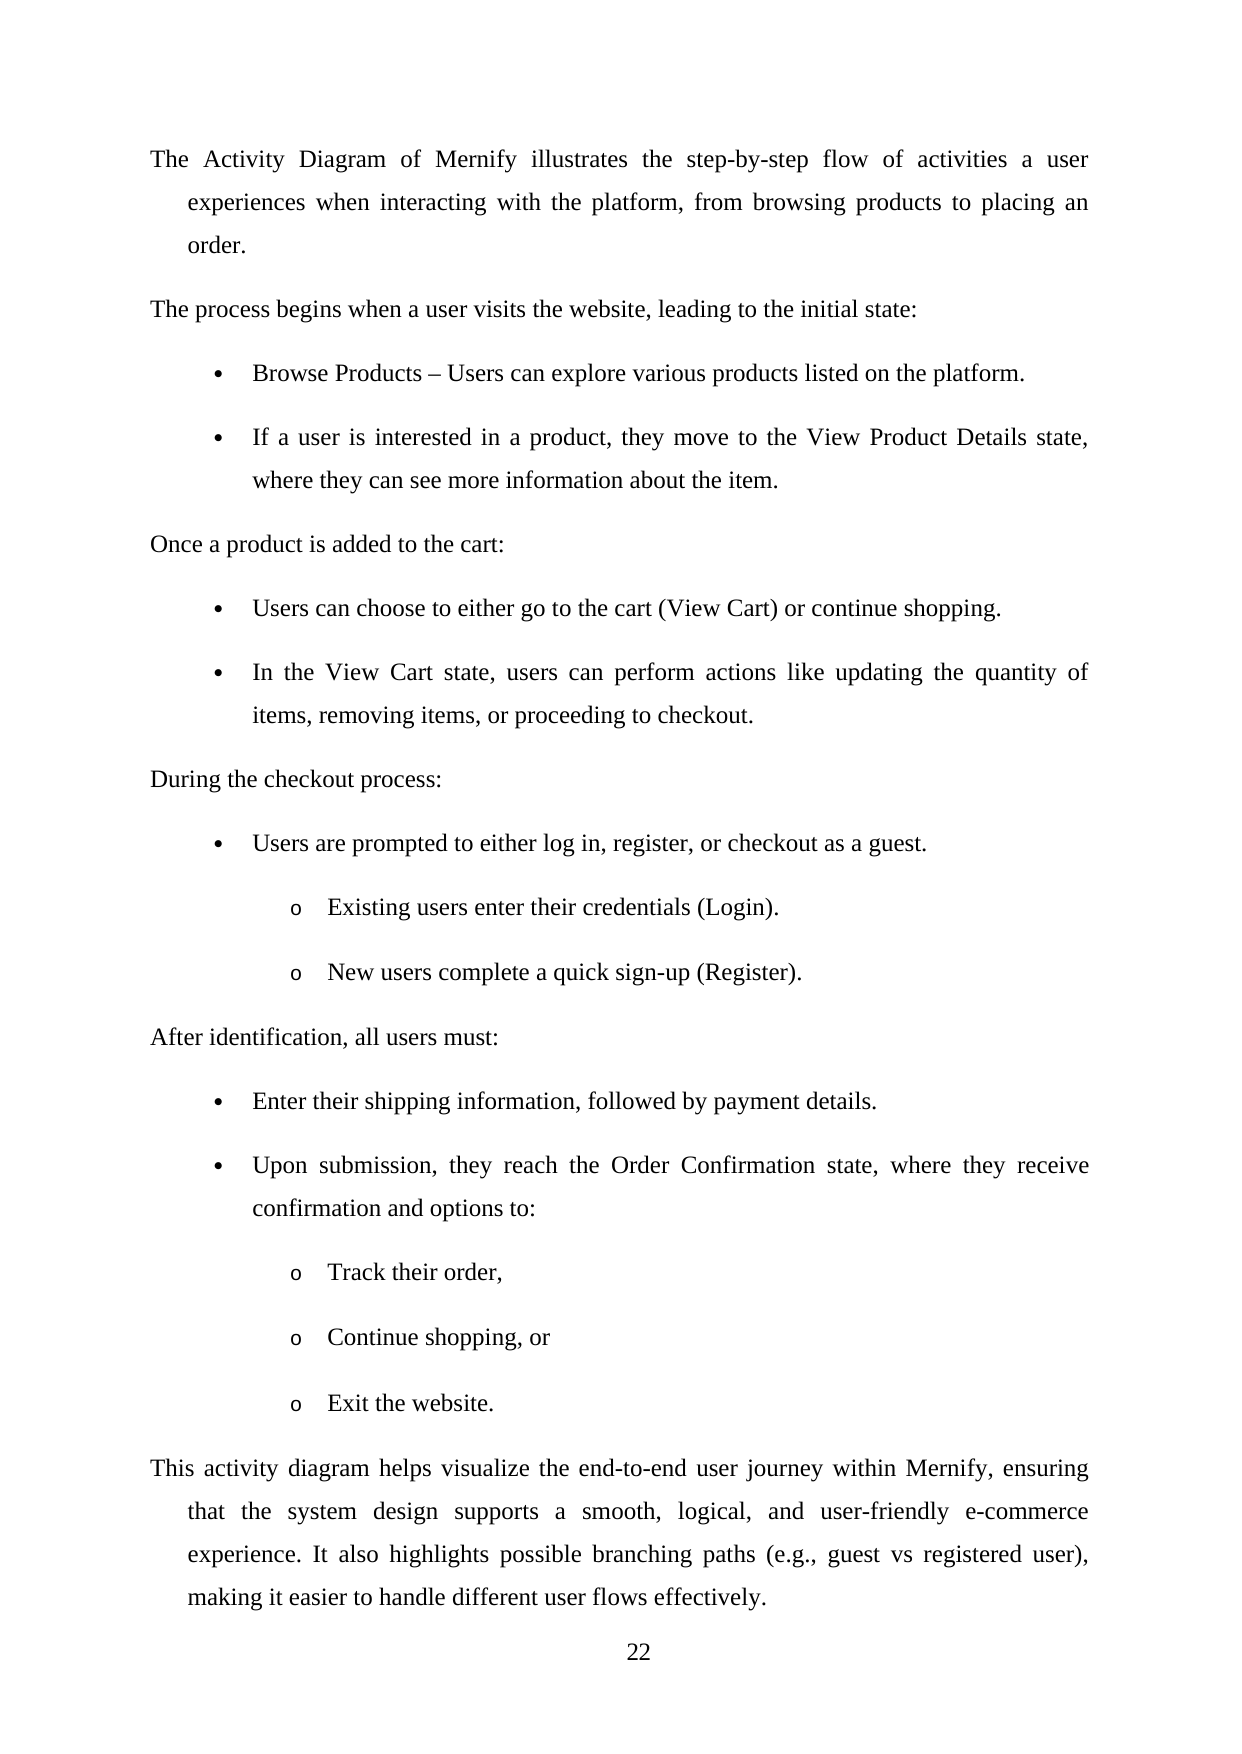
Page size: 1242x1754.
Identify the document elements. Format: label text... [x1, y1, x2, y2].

list New users complete a quick sign-up (Register). [289, 957, 1090, 987]
list Users can choose to either go to the cart (View Cart) or continue shopping. [214, 593, 1090, 622]
list Upon submission, they reach the Order Confirmation state, where they receive confirmation and options to: [214, 1150, 1090, 1222]
list In the View Cart state, users can perform actions like updating the quantity of items, removing items, or proceeding to checkout. [214, 657, 1090, 729]
text During the checkout process: [150, 764, 1090, 793]
text The process begins when a user visits the website, leading to the initial state: [150, 294, 1090, 323]
list Browse Products – Users can explore various products listed on the platform. [214, 358, 1090, 387]
list If a user is interested in a product, they move to the View Product Details state, where they can see more information about the item. [214, 422, 1090, 494]
list Track their order, [289, 1257, 1090, 1287]
list Existing users enter their credentials (Login). [289, 892, 1090, 921]
list Exit the website. [289, 1388, 1090, 1417]
text After identification, all users must: [150, 1022, 1090, 1051]
text The Activity Diagram of Mernify illustrates the step-by-step flow of activities a user experiences when interacting with the platform, from browsing products to placing an order. [150, 144, 1090, 259]
list Continue shopping, or [289, 1322, 1090, 1352]
text This activity diagram helps visualize the end-to-end user journey within Mernify, ensuring that the system design supports a smooth, logical, and user-friendly e-commerce experience. It also highlights possible branching paths (e.g., guest vs registered user), making it easier to handle different user flows effectively. [150, 1453, 1090, 1611]
list Enter their shipping information, followed by payment details. [214, 1086, 1090, 1115]
text Once a product is added to the cart: [150, 529, 1090, 558]
list Users are prompted to either log in, register, or checkout as a guest. [214, 828, 1090, 857]
